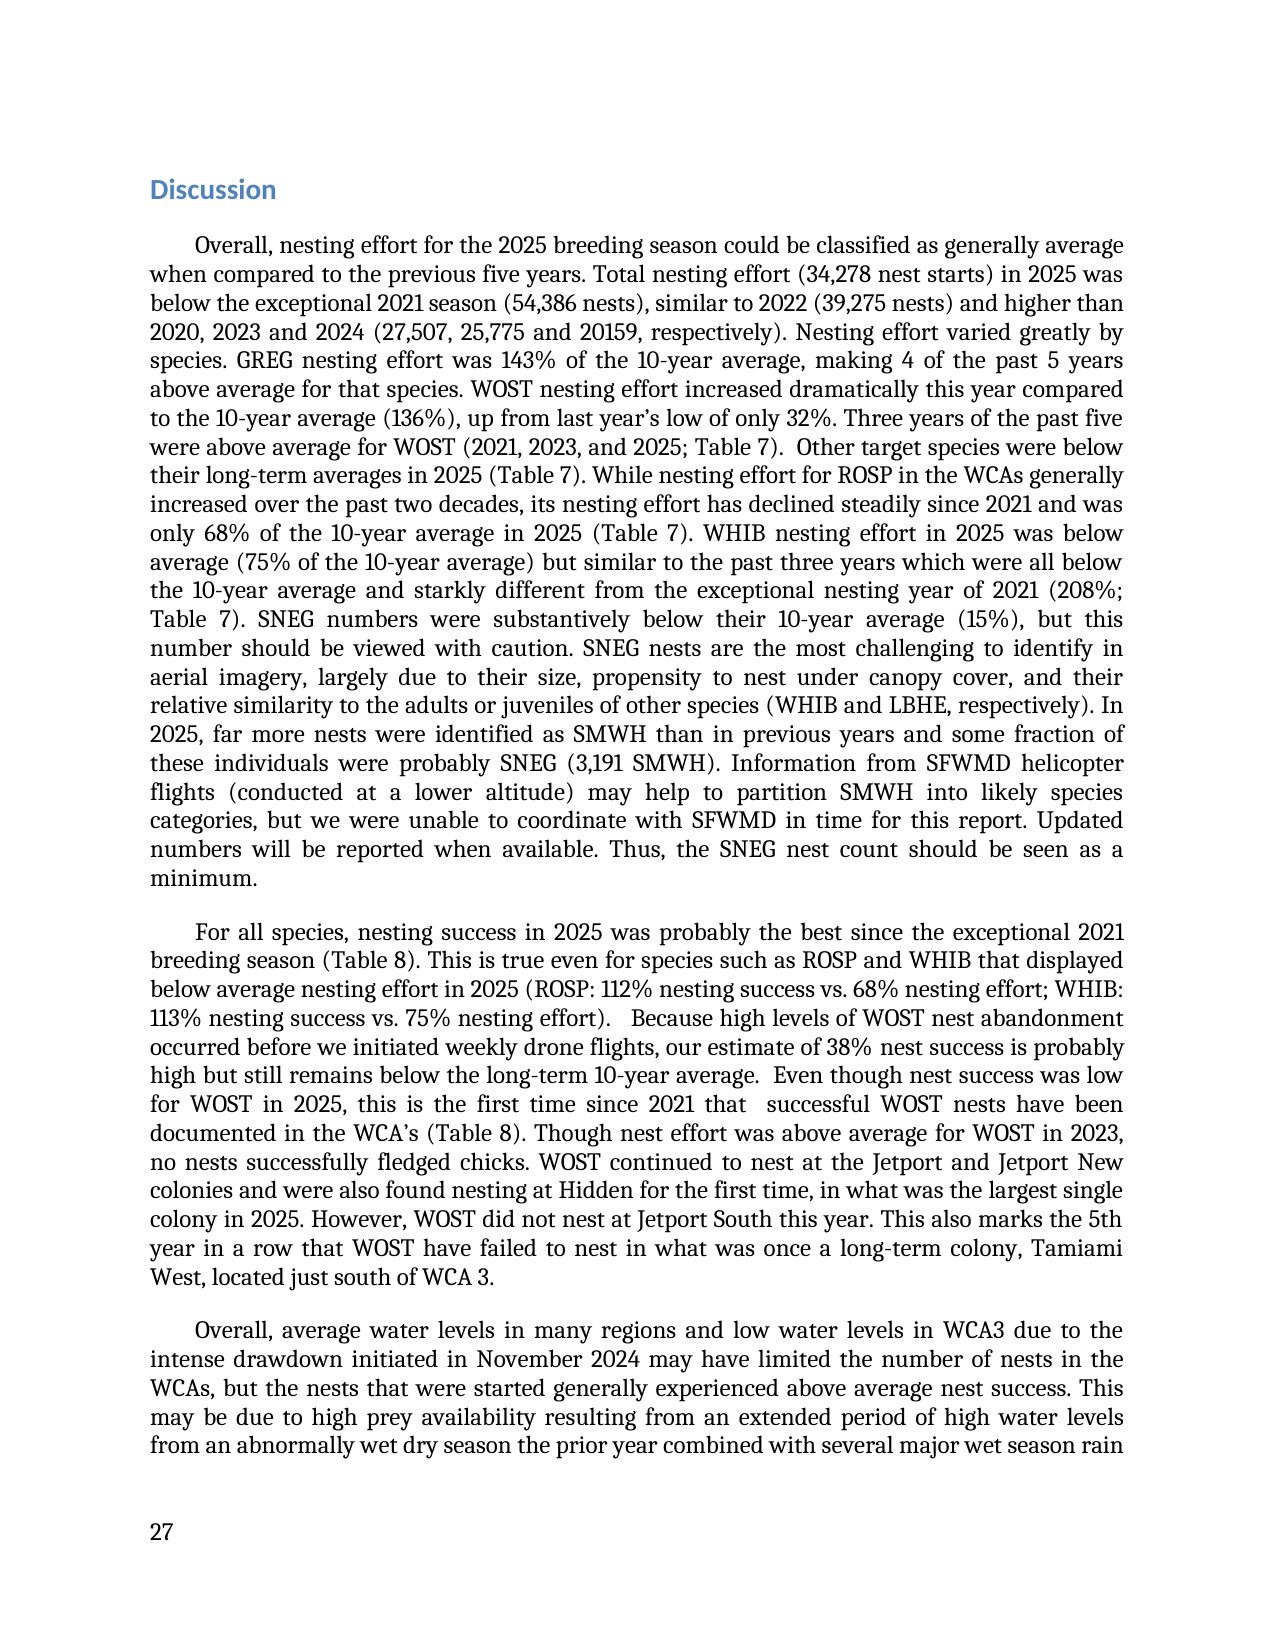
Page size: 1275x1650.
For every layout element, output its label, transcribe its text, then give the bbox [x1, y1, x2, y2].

text Overall, nesting effort for the 2025 breeding season could be classified as generally average when compared to the previous five years. Total nesting effort (34,278 nest starts) in 2025 was below the exceptional 2021 season (54,386 nests), similar to 2022 (39,275 nests) and higher than 2020, 2023 and 2024 (27,507, 25,775 and 20159, respectively). Nesting effort varied greatly by species. GREG nesting effort was 143% of the 10-year average, making 4 of the past 5 years above average for that species. WOST nesting effort increased dramatically this year compared to the 10-year average (136%), up from last year’s low of only 32%. Three years of the past five were above average for WOST (2021, 2023, and 2025; Table 7). Other target species were below their long-term averages in 2025 (Table 7). While nesting effort for ROSP in the WCAs generally increased over the past two decades, its nesting effort has declined steadily since 2021 and was only 68% of the 10-year average in 2025 (Table 7). WHIB nesting effort in 2025 was below average (75% of the 10-year average) but similar to the past three years which were all below the 10-year average and starkly different from the exceptional nesting year of 2021 (208%; Table 7). SNEG numbers were substantively below their 10-year average (15%), but this number should be viewed with caution. SNEG nests are the most challenging to identify in aerial imagery, largely due to their size, propensity to nest under canopy cover, and their relative similarity to the adults or juveniles of other species (WHIB and LBHE, respectively). In 2025, far more nests were identified as SMWH than in previous years and some fraction of these individuals were probably SNEG (3,191 SMWH). Information from SFWMD helicopter flights (conducted at a lower altitude) may help to partition SMWH into likely species categories, but we were unable to coordinate with SFWMD in time for this report. Updated numbers will be reported when available. Thus, the SNEG nest count should be seen as a minimum. [150, 231, 1125, 893]
text For all species, nesting success in 2025 was probably the best since the exceptional 2021 breeding season (Table 8). This is true even for species such as ROSP and WHIB that displayed below average nesting effort in 2025 (ROSP: 112% nesting success vs. 68% nesting effort; WHIB: 113% nesting success vs. 75% nesting effort). Because high levels of WOST nest abandonment occurred before we initiated weekly drone flights, our estimate of 38% nest success is probably high but still remains below the long-term 10-year average. Even though nest success was low for WOST in 2025, this is the first time since 2021 that successful WOST nests have been documented in the WCA’s (Table 8). Though nest effort was above average for WOST in 2023, no nests successfully fledged chicks. WOST continued to nest at the Jetport and Jetport New colonies and were also found nesting at Hidden for the first time, in what was the largest single colony in 2025. However, WOST did not nest at Jetport South this year. This also marks the 5th year in a row that WOST have failed to nest in what was once a long-term colony, Tamiami West, located just south of WCA 3. [150, 918, 1125, 1291]
subtitle Discussion [150, 171, 1125, 206]
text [150, 1316, 1125, 1460]
